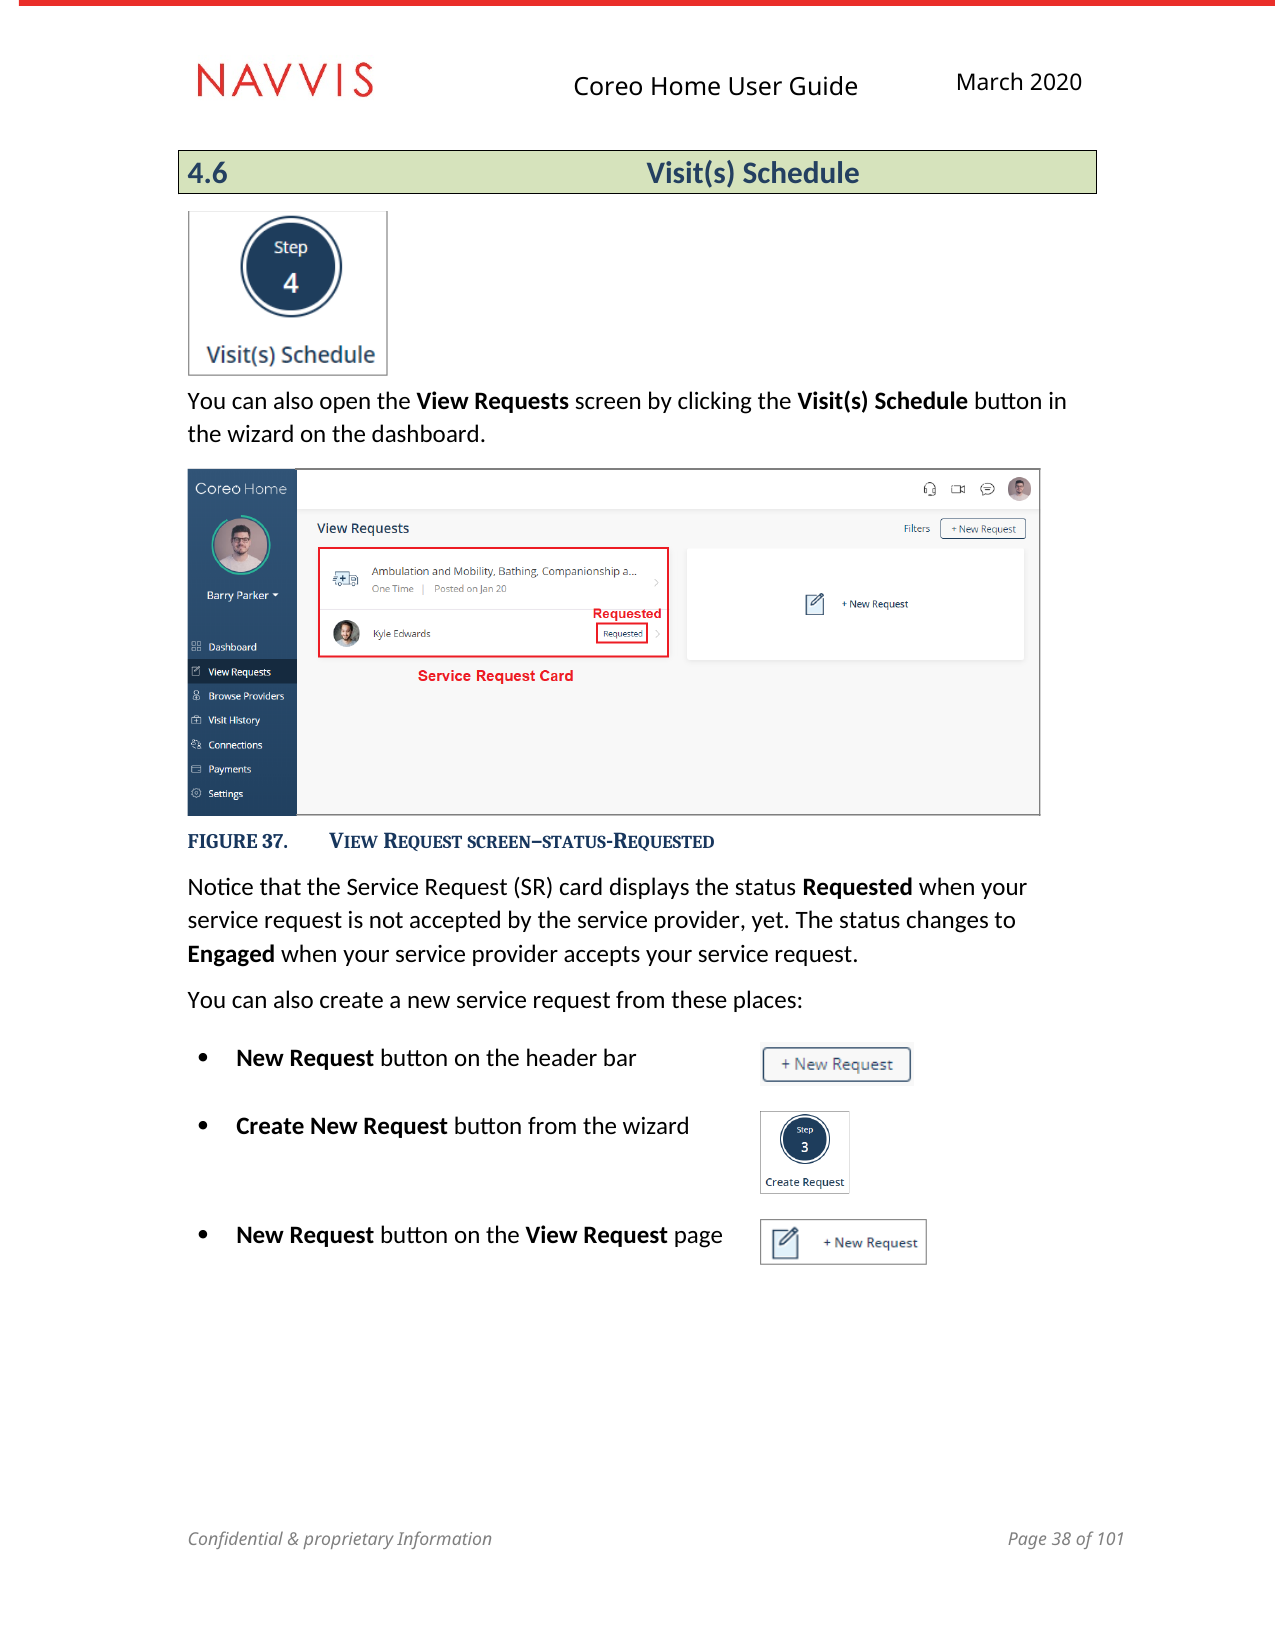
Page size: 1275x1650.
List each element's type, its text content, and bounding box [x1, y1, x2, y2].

text You can also open the View Requests screen by clicking the Visit(s) Schedule button in the wizard on the dashboard. [187, 385, 1087, 449]
picture [760, 1110, 850, 1194]
text Notice that the Service Request (SR) card displays the status Requested when your service request is not accepted by the service provider, yet. The status changes to Engaged when your service provider accepts your service request. [187, 871, 1087, 968]
table_header [749, 1030, 941, 1098]
text View Request screen–status-Requested [187, 828, 1087, 854]
subtitle Visit(s) Schedule [179, 151, 1096, 193]
text You can also create a new service request from these places: [187, 984, 1087, 1014]
table_header New Request button on the header bar [188, 1030, 749, 1098]
table_cell [749, 1098, 941, 1206]
table_cell New Request button on the View Request page [188, 1206, 749, 1279]
picture [187, 55, 383, 104]
picture [760, 1042, 914, 1086]
picture [187, 468, 1041, 816]
table_cell [749, 1206, 941, 1279]
picture [187, 211, 389, 377]
table_cell Create New Request button from the wizard [188, 1098, 749, 1206]
picture [760, 1218, 929, 1267]
